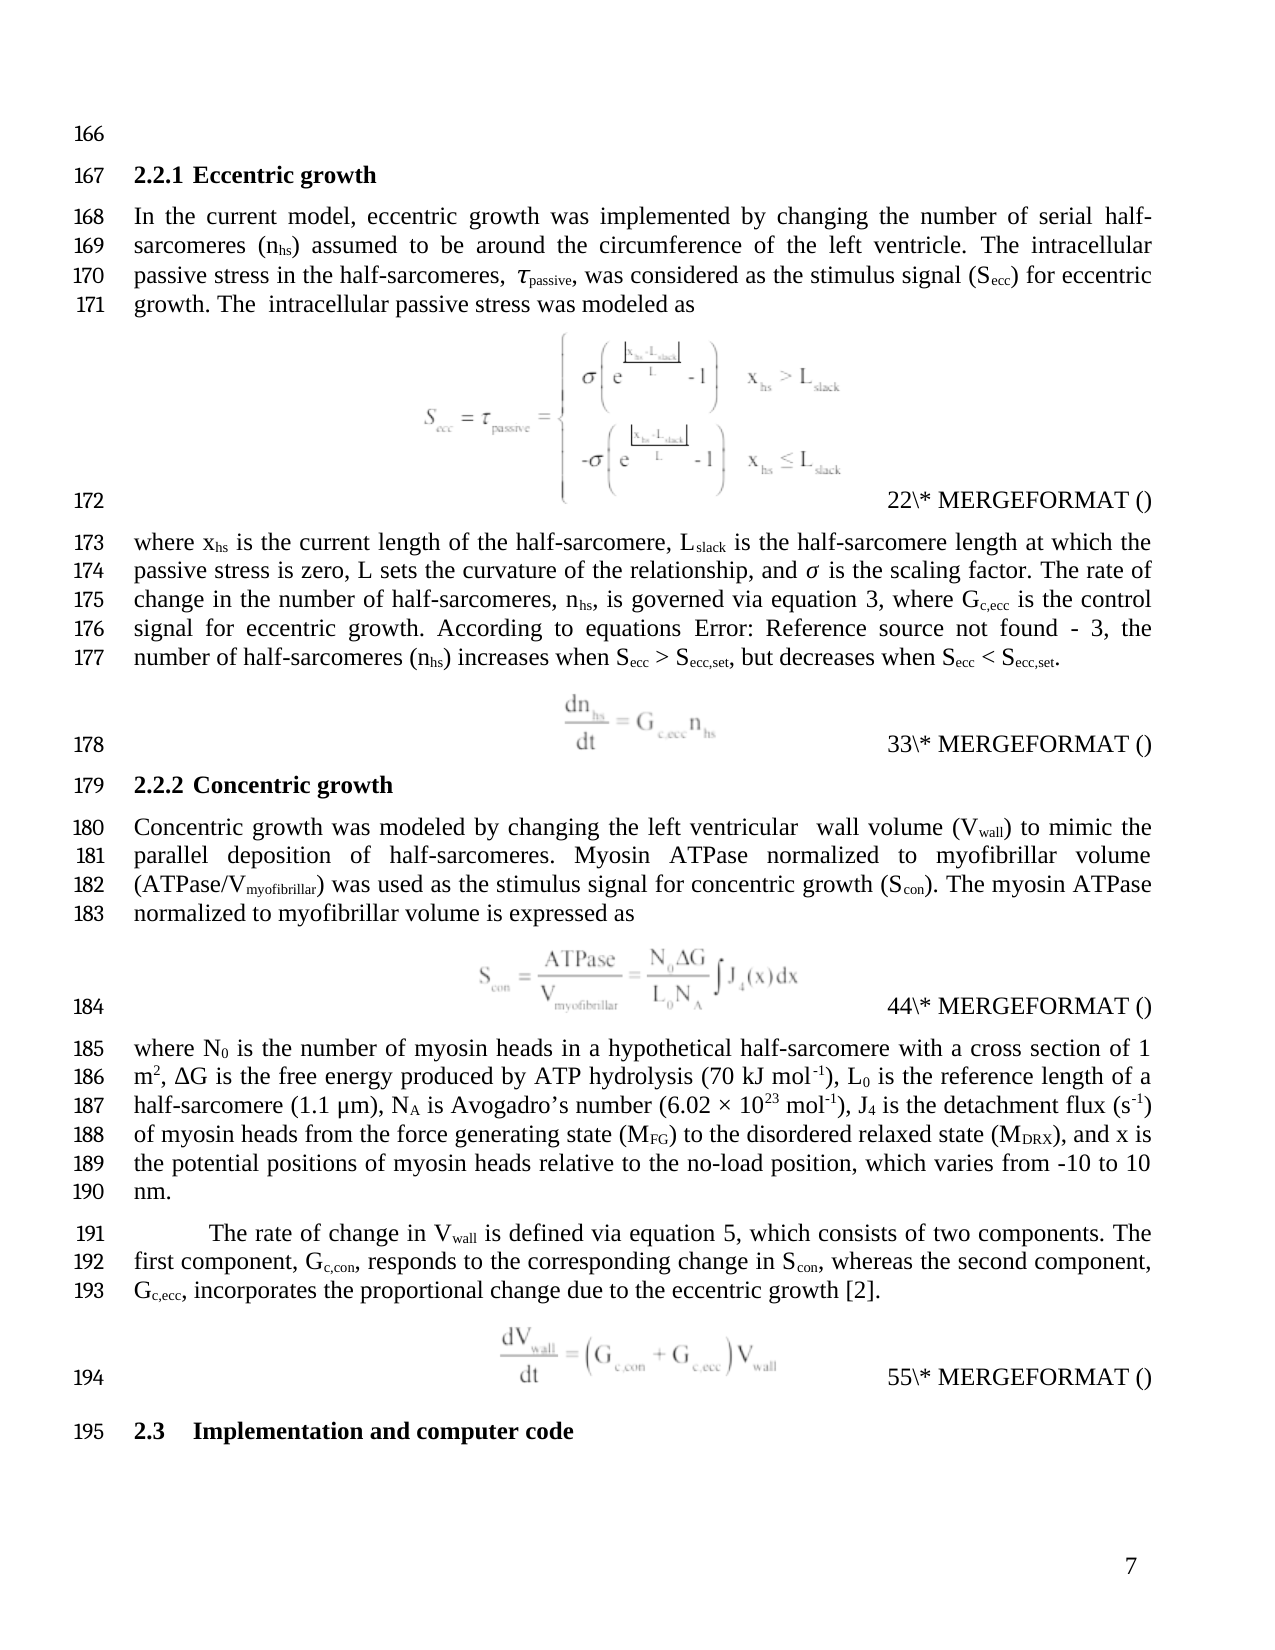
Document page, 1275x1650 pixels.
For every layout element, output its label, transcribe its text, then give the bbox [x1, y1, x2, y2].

text Concentric growth was modeled by changing the left ventricular wall volume (Vwall) to mimic the parallel deposition of half-sarcomeres. Myosin ATPase normalized to myofibrillar volume (ATPase/Vmyofibrillar) was used as the stimulus signal for concentric growth (Scon). The myosin ATPase normalized to myofibrillar volume is expressed as [133, 812, 1152, 927]
text The rate of change in Vwall is defined via equation , which consists of two components. The first component, Gc,con, responds to the corresponding change in Scon, whereas the second component, Gc,ecc, incorporates the proportional change due to the eccentric growth [2]. [133, 1218, 1152, 1304]
subtitle Implementation and computer code [133, 1416, 1152, 1445]
text In the current model, eccentric growth was implemented by changing the number of serial half-sarcomeres (nhs) assumed to be around the circumference of the left ventricle. The intracellular passive stress in the half-sarcomeres, τpassive, was considered as the stimulus signal (Secc) for eccentric growth. The intracellular passive stress was modeled as [133, 201, 1152, 317]
subtitle Concentric growth [133, 770, 1152, 799]
text where N0 is the number of myosin heads in a hypothetical half-sarcomere with a cross section of 1 m2, ∆G is the free energy produced by ATP hydrolysis (70 kJ mol-1), L0 is the reference length of a half-sarcomere (1.1 μm), NA is Avogadro’s number (6.02 × 1023 mol-1), J4 is the detachment flux (s-1) of myosin heads from the force generating state (MFG) to the disordered relaxed state (MDRX), and x is the potential positions of myosin heads relative to the no-load position, which varies from -10 to 10 nm. [133, 1033, 1152, 1205]
subtitle Eccentric growth [133, 160, 1152, 188]
